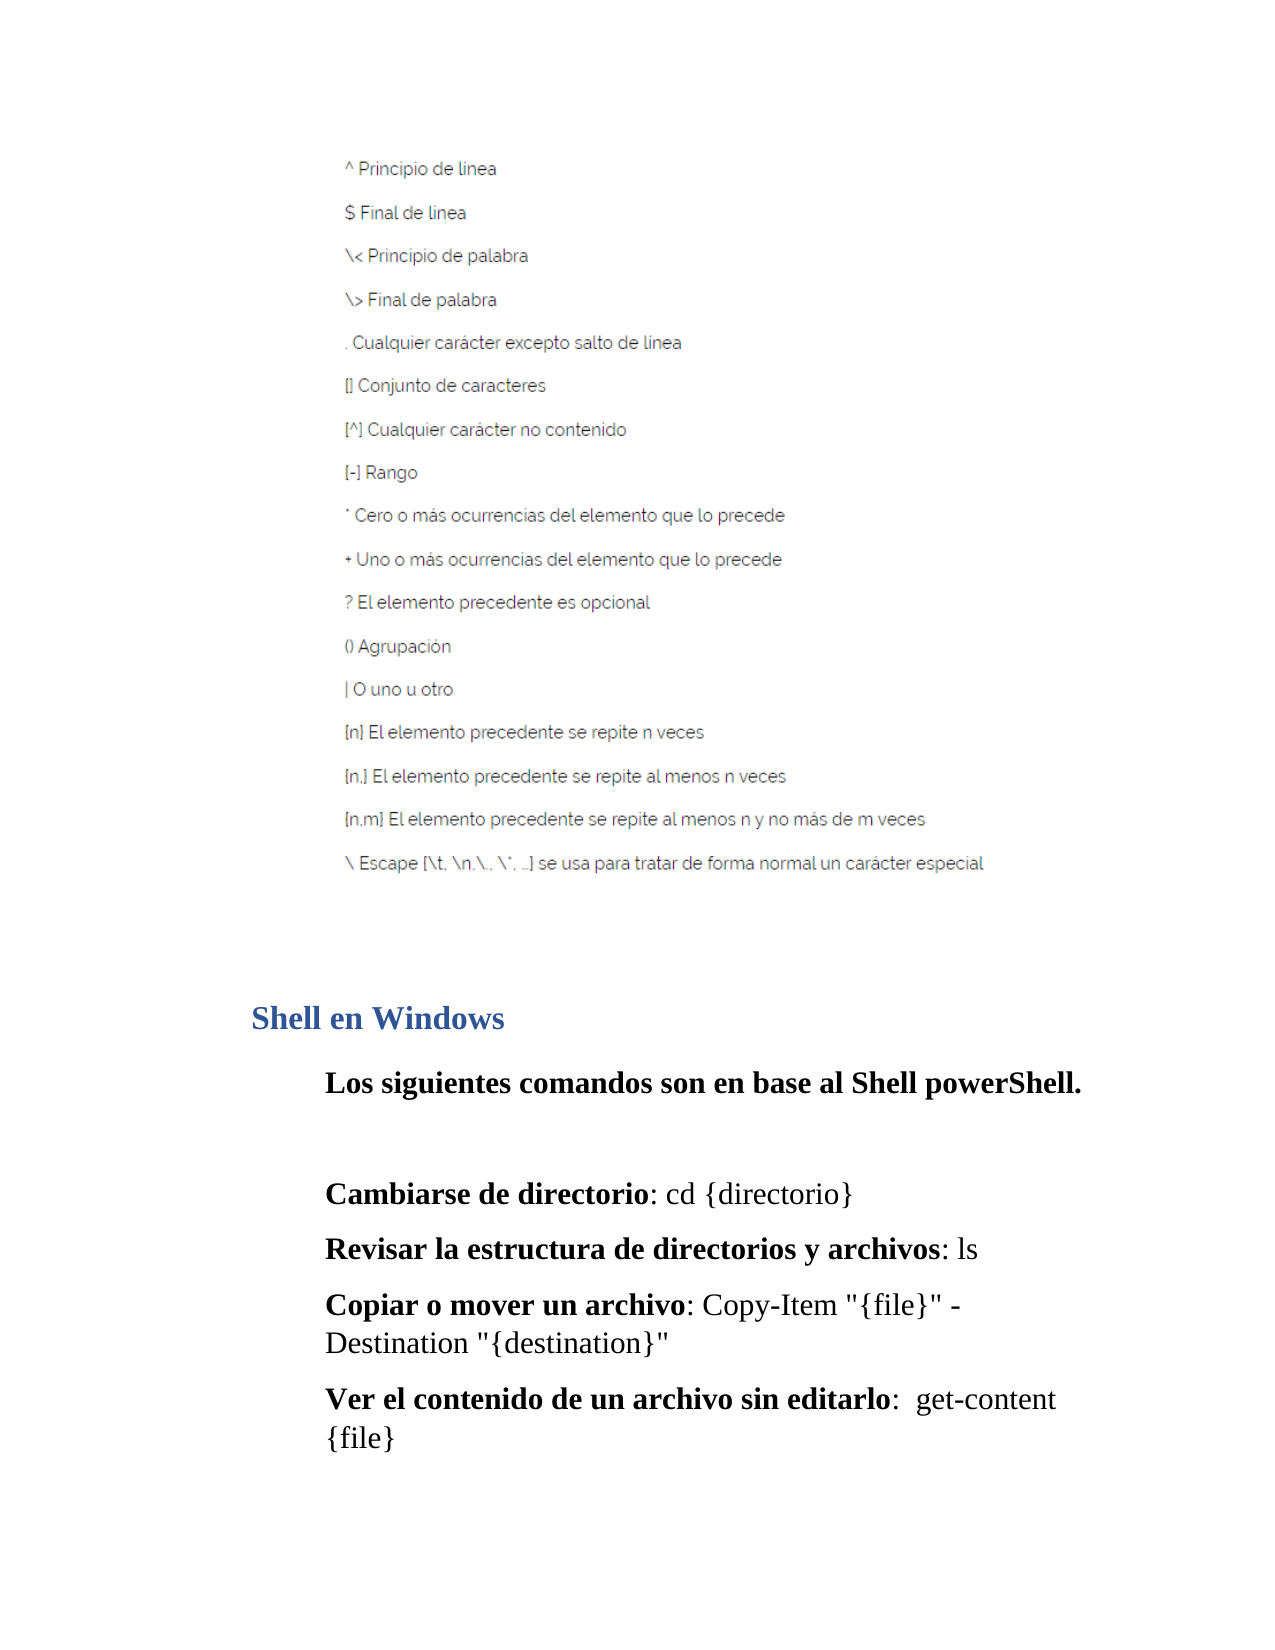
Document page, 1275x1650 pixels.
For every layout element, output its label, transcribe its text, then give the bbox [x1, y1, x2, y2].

text Cambiarse de directorio: cd {directorio} [251, 1175, 1098, 1211]
text Copiar o mover un archivo: Copy-Item "{file}" -Destination "{destination}" [325, 1286, 1098, 1361]
text Revisar la estructura de directorios y archivos: ls [251, 1231, 1098, 1267]
text Los siguientes comandos son en base al Shell powerShell. [251, 1064, 1098, 1100]
text Ver el contenido de un archivo sin editarlo: get-content {file} [325, 1380, 1098, 1455]
subtitle Shell en Windows [177, 998, 1098, 1036]
picture [324, 147, 1068, 877]
